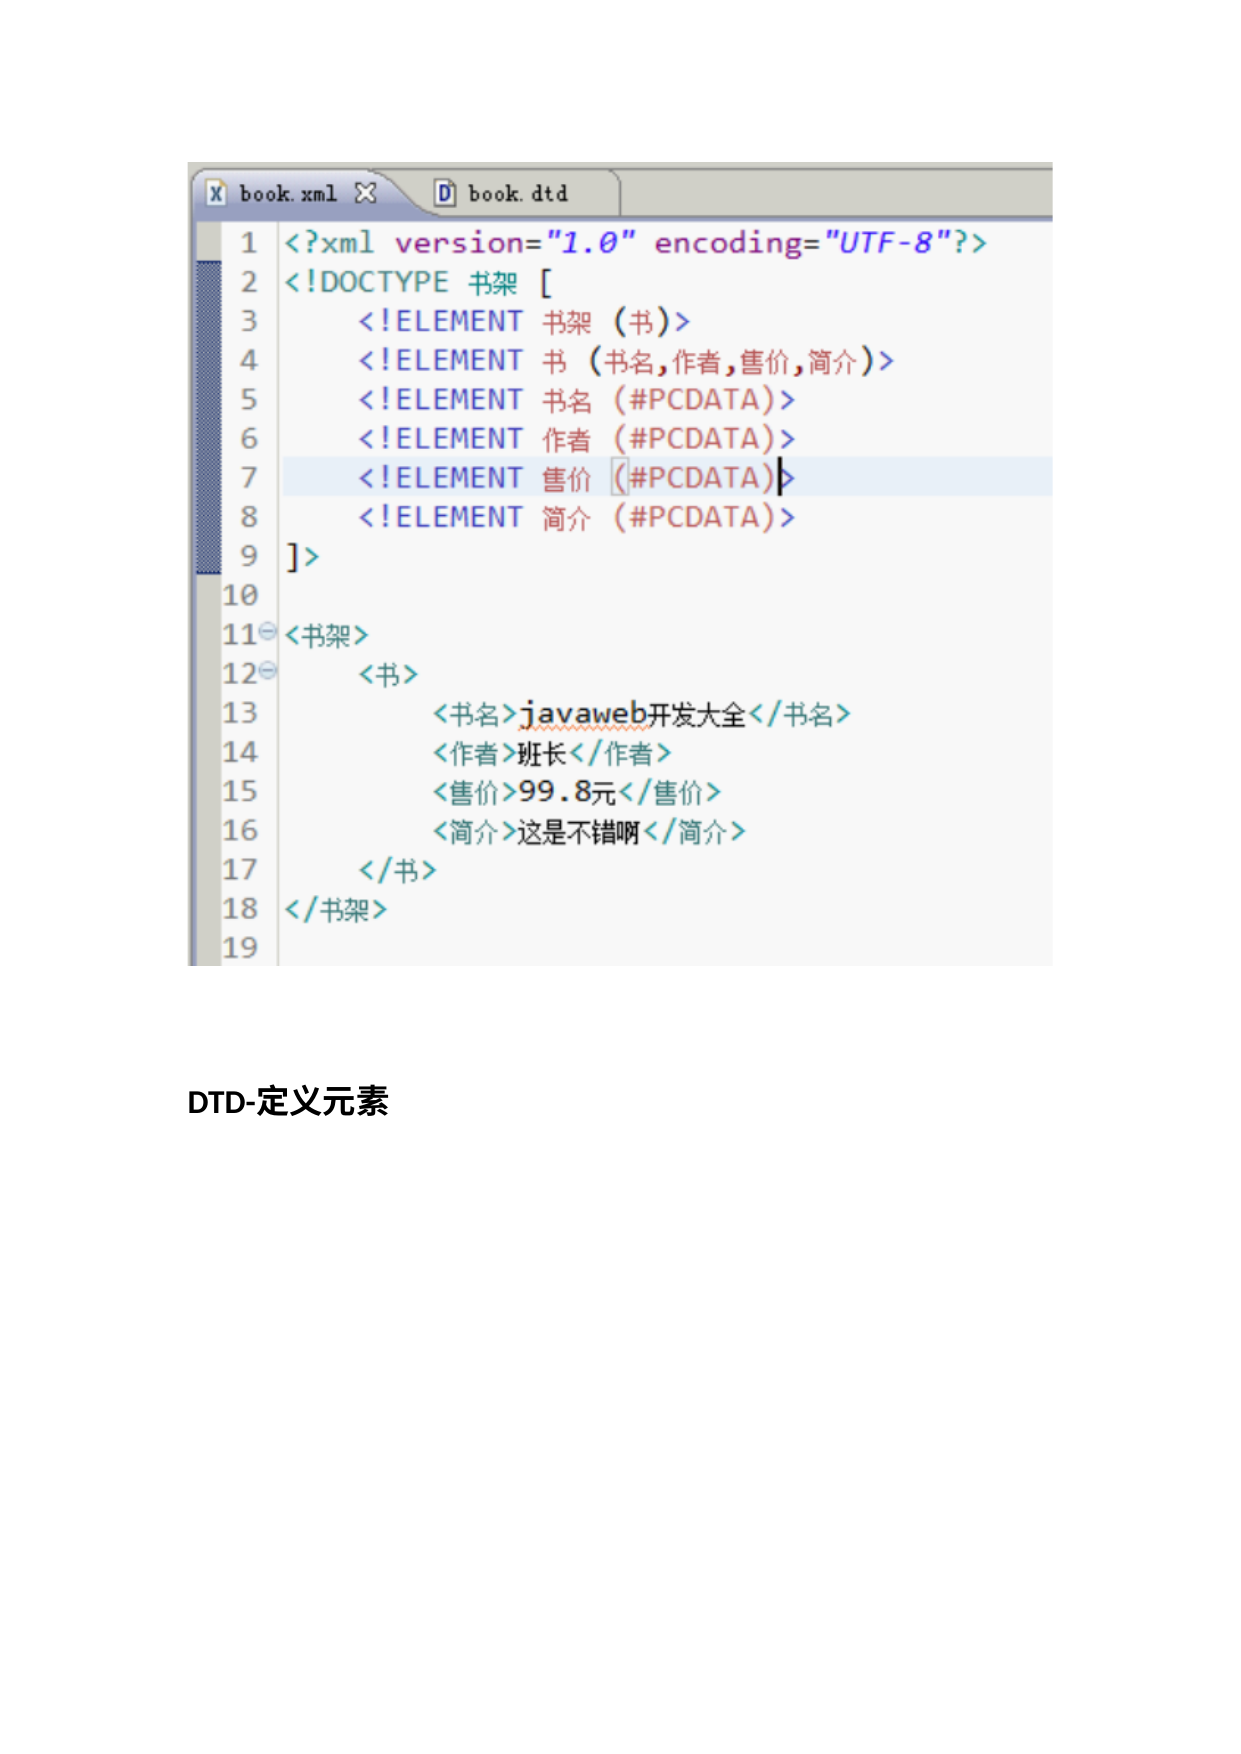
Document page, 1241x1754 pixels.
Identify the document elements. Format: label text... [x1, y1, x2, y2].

subtitle DTD-定义元素 [187, 1067, 1053, 1132]
picture [187, 162, 1053, 966]
